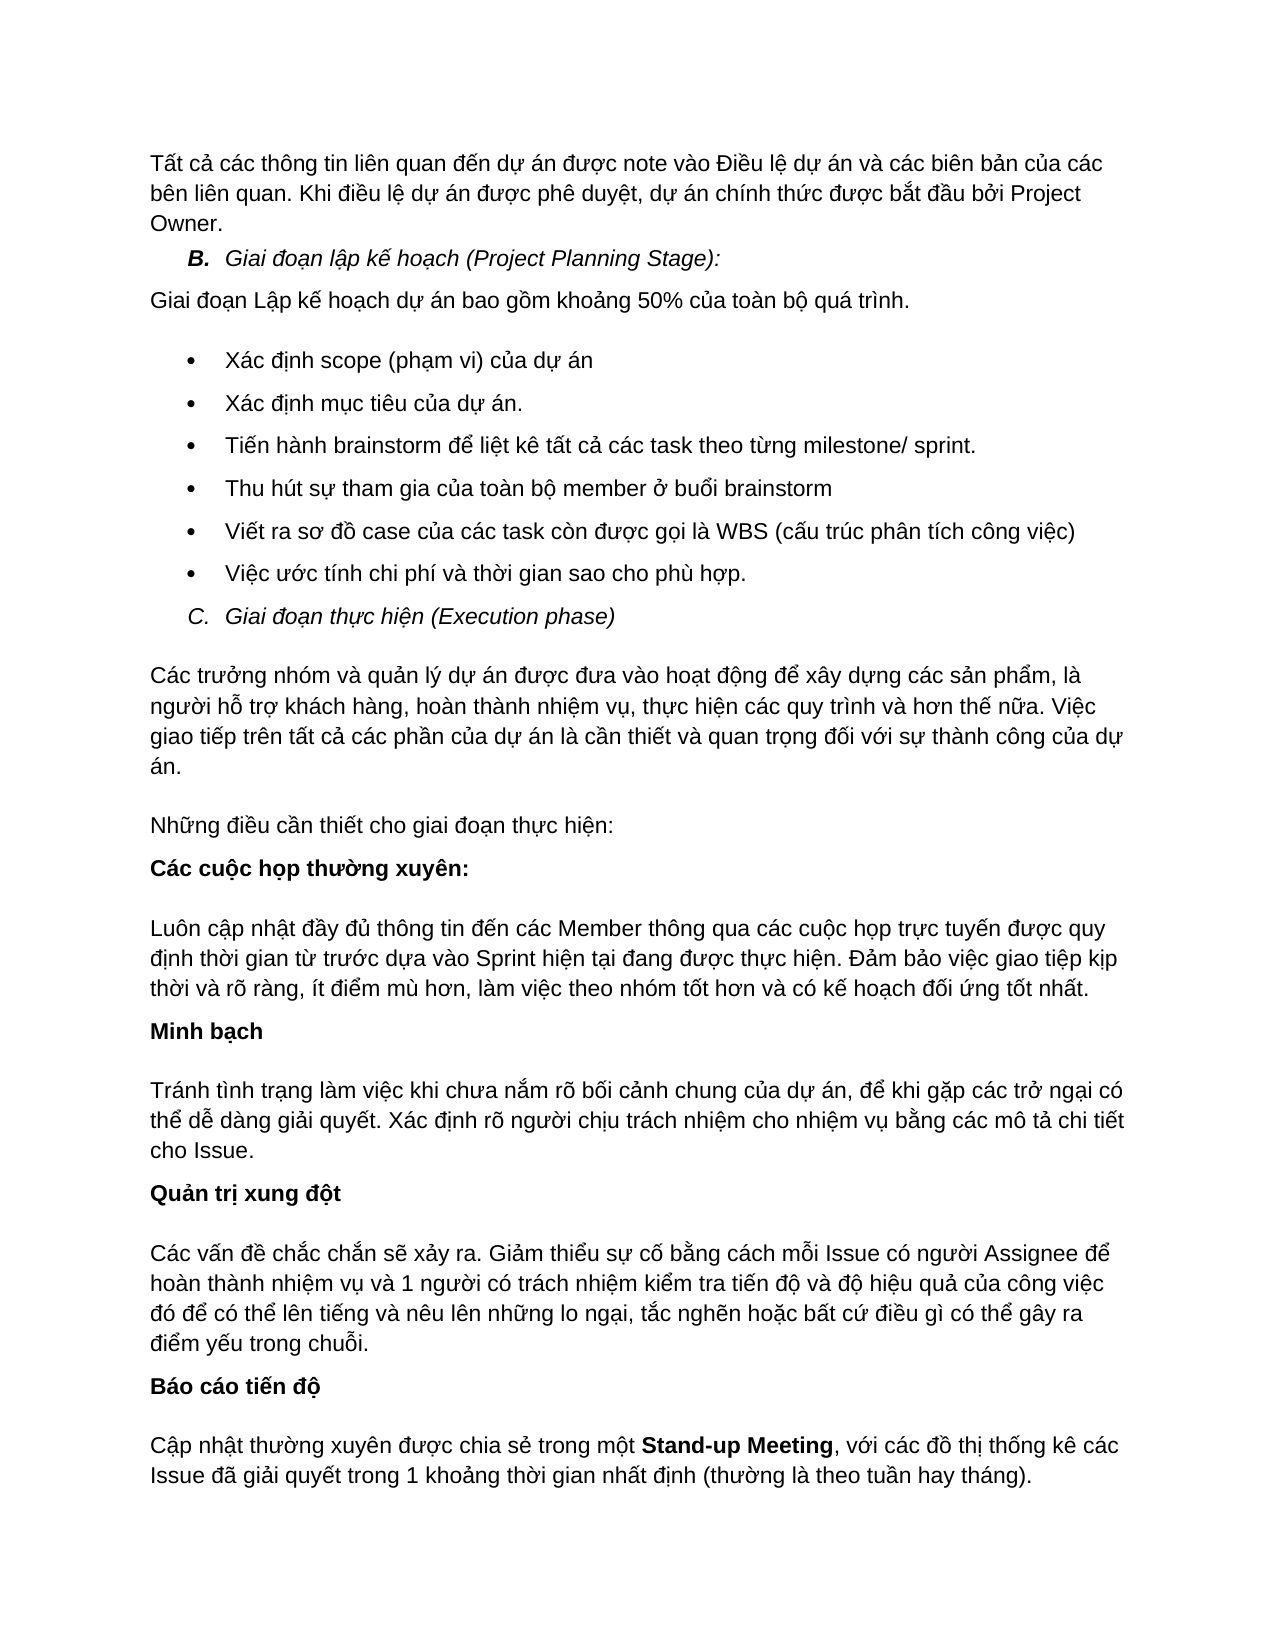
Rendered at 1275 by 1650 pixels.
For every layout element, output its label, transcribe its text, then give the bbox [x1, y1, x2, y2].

subtitle Giai đoạn thực hiện (Execution phase) [187, 603, 1125, 629]
text Các vấn đề chắc chắn sẽ xảy ra. Giảm thiểu sự cố bằng cách mỗi Issue có người Assignee để hoàn thành nhiệm vụ và 1 người có trách nhiệm kiểm tra tiến độ và độ hiệu quả của công việc đó để có thể lên tiếng và nêu lên những lo ngại, tắc nghẽn hoặc bất cứ điều gì có thể gây ra điểm yếu trong chuỗi. [150, 1239, 1125, 1357]
subtitle Các cuộc họp thường xuyên: [150, 855, 1125, 882]
text Cập nhật thường xuyên được chia sẻ trong một Stand-up Meeting, với các đồ thị thống kê các Issue đã giải quyết trong 1 khoảng thời gian nhất định (thường là theo tuần hay tháng). [150, 1432, 1125, 1489]
subtitle Quản trị xung đột [150, 1180, 1125, 1207]
text Tất cả các thông tin liên quan đến dự án được note vào Điều lệ dự án và các biên bản của các bên liên quan. Khi điều lệ dự án được phê duyệt, dự án chính thức được bắt đầu bởi Project Owner. [150, 150, 1125, 237]
subtitle Báo cáo tiến độ [150, 1373, 1125, 1399]
list Viết ra sơ đồ case của các task còn được gọi là WBS (cấu trúc phân tích công việc) [187, 518, 1125, 544]
subtitle Minh bạch [150, 1018, 1125, 1044]
list Việc ước tính chi phí và thời gian sao cho phù hợp. [187, 560, 1125, 587]
list Thu hút sự tham gia của toàn bộ member ở buổi brainstorm [187, 475, 1125, 501]
subtitle Giai đoạn lập kế hoạch (Project Planning Stage): [187, 245, 1125, 271]
list Xác định scope (phạm vi) của dự án [187, 347, 1125, 373]
text Luôn cập nhật đầy đủ thông tin đến các Member thông qua các cuộc họp trực tuyến được quy định thời gian từ trước dựa vào Sprint hiện tại đang được thực hiện. Đảm bảo việc giao tiệp kịp thời và rõ ràng, ít điểm mù hơn, làm việc theo nhóm tốt hơn và có kế hoạch đối ứng tốt nhất. [150, 914, 1125, 1001]
text Tránh tình trạng làm việc khi chưa nắm rõ bối cảnh chung của dự án, để khi gặp các trở ngại có thể dễ dàng giải quyết. Xác định rõ người chịu trách nhiệm cho nhiệm vụ bằng các mô tả chi tiết cho Issue. [150, 1077, 1125, 1164]
text Những điều cần thiết cho giai đoạn thực hiện: [150, 812, 1125, 839]
text Các trưởng nhóm và quản lý dự án được đưa vào hoạt động để xây dựng các sản phẩm, là người hỗ trợ khách hàng, hoàn thành nhiệm vụ, thực hiện các quy trình và hơn thế nữa. Việc giao tiếp trên tất cả các phần của dự án là cần thiết và quan trọng đối với sự thành công của dự án. [150, 662, 1125, 779]
list Xác định mục tiêu của dự án. [187, 389, 1125, 416]
text Giai đoạn Lập kế hoạch dự án bao gồm khoảng 50% của toàn bộ quá trình. [150, 287, 1125, 314]
list Tiến hành brainstorm để liệt kê tất cả các task theo từng milestone/ sprint. [187, 432, 1125, 459]
